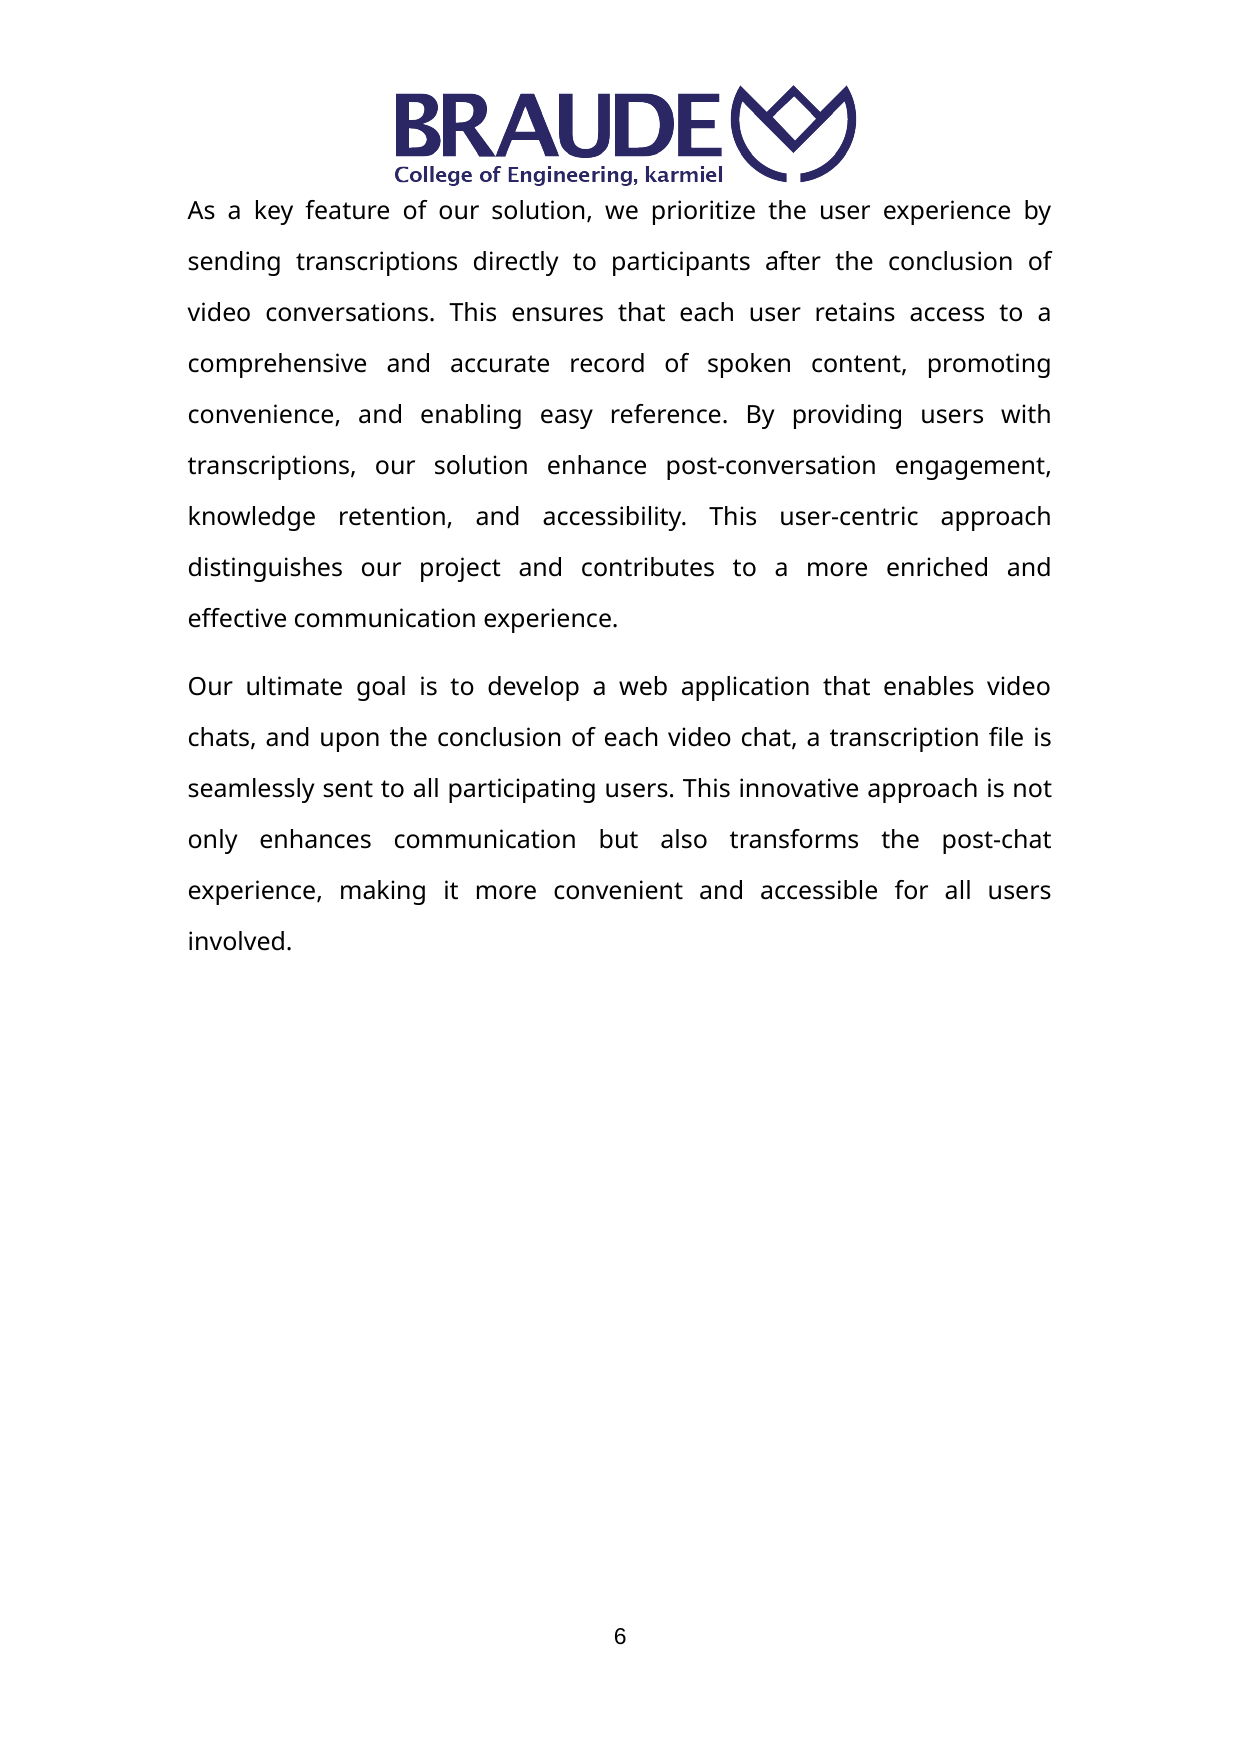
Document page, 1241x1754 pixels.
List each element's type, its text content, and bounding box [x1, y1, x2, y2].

text As a key feature of our solution, we prioritize the user experience by sending transcriptions directly to participants after the conclusion of video conversations. This ensures that each user retains access to a comprehensive and accurate record of spoken content, promoting convenience, and enabling easy reference. By providing users with transcriptions, our solution enhance post-conversation engagement, knowledge retention, and accessibility. This user-centric approach distinguishes our project and contributes to a more enriched and effective communication experience. [187, 192, 1053, 635]
text Our ultimate goal is to develop a web application that enables video chats, and upon the conclusion of each video chat, a transcription file is seamlessly sent to all participating users. This innovative approach is not only enhances communication but also transforms the post-chat experience, making it more convenient and accessible for all users involved. [187, 668, 1053, 958]
picture [369, 73, 871, 193]
